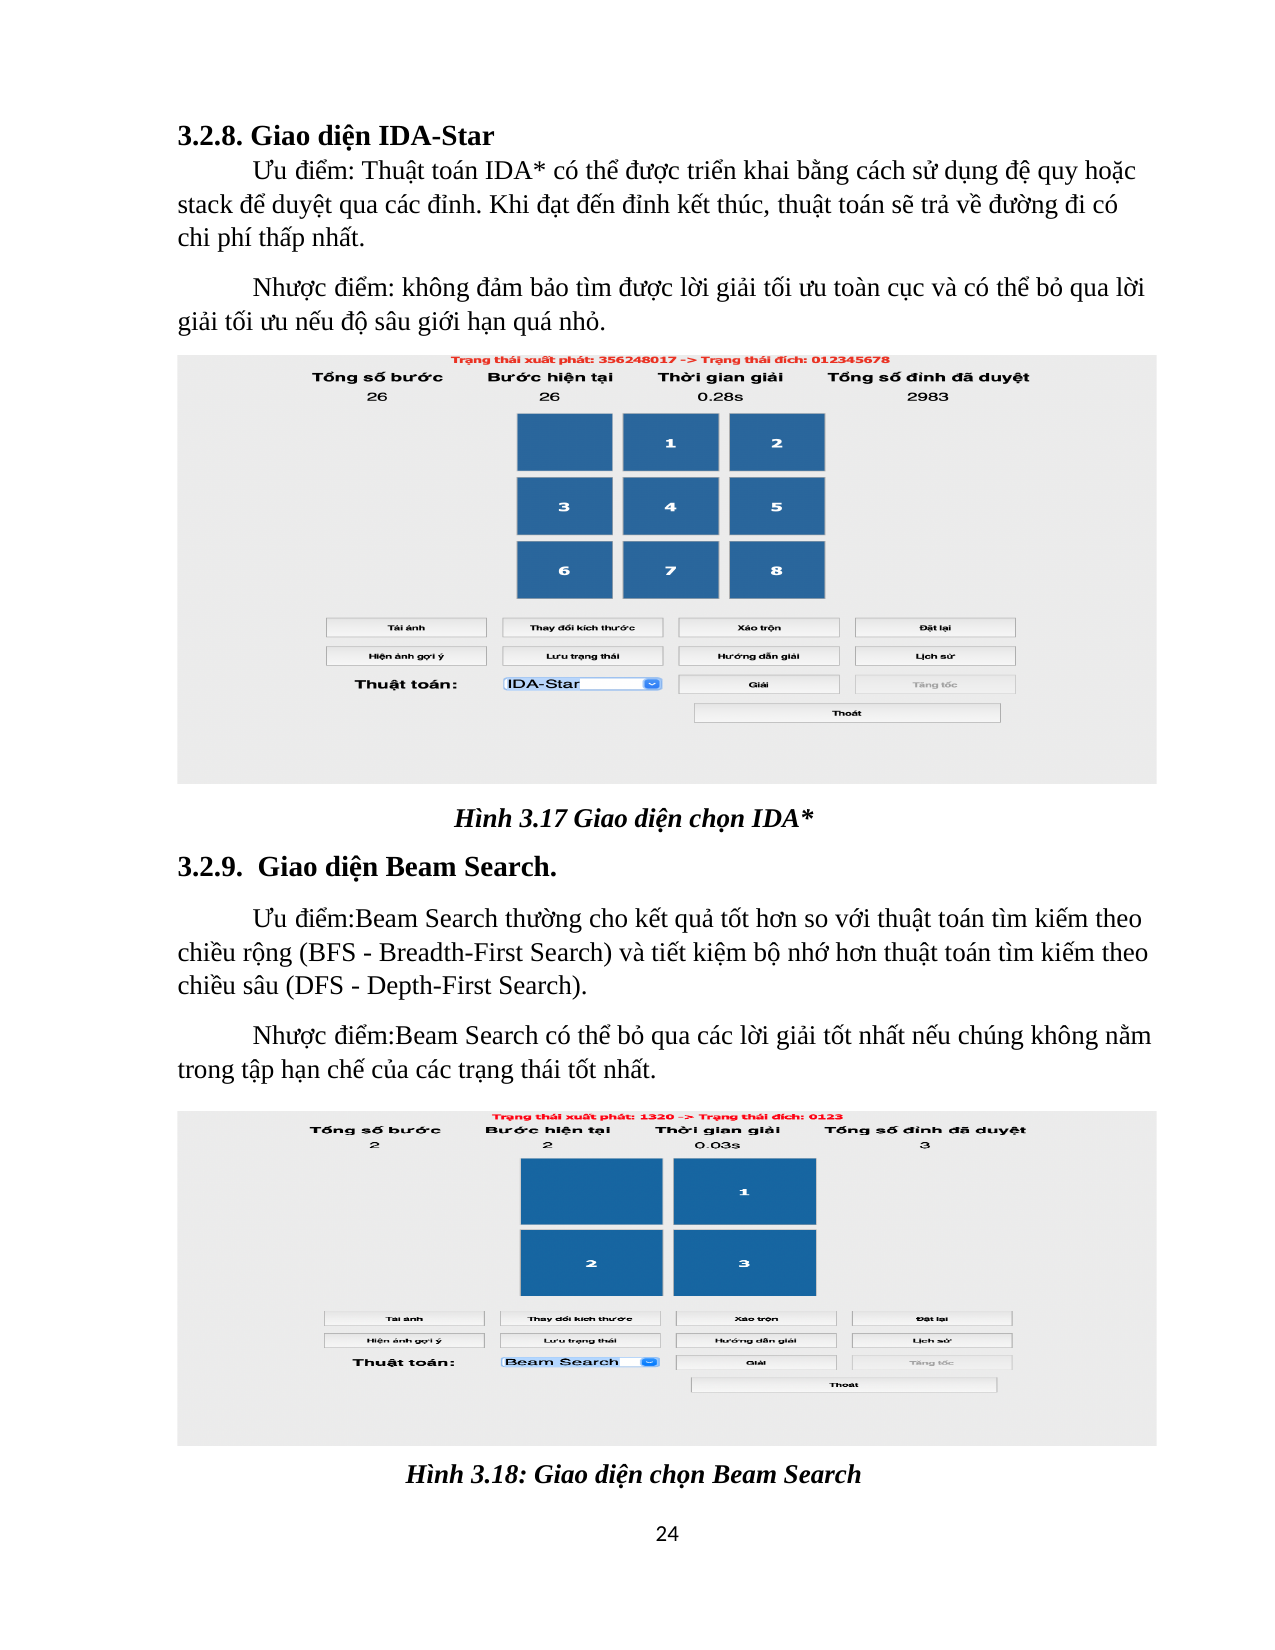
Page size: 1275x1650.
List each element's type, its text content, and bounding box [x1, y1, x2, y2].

text Ưu điểm:Beam Search thường cho kết quả tốt hơn so với thuật toán tìm kiếm theo chiều rộng (BFS - Breadth-First Search) và tiết kiệm bộ nhớ hơn thuật toán tìm kiếm theo chiều sâu (DFS - Depth-First Search). [177, 902, 1157, 1000]
text Hình 3.17 Giao diện chọn IDA* [177, 803, 1093, 834]
subtitle 3.2.8. Giao diện IDA-Star [177, 118, 1157, 152]
text Hình 3.18: Giao diện chọn Beam Search [177, 1458, 1093, 1489]
picture [177, 1111, 1157, 1446]
text Nhược điểm: không đảm bảo tìm được lời giải tối ưu toàn cục và có thể bỏ qua lời giải tối ưu nếu độ sâu giới hạn quá nhỏ. [177, 272, 1157, 336]
text 3.2.9. Giao diện Beam Search. [177, 849, 1157, 883]
text Ưu điểm: Thuật toán IDA* có thể được triển khai bằng cách sử dụng đệ quy hoặc stack để duyệt qua các đỉnh. Khi đạt đến đỉnh kết thúc, thuật toán sẽ trả về đường đi có chi phí thấp nhất. [177, 154, 1157, 252]
text Nhược điểm:Beam Search có thể bỏ qua các lời giải tốt nhất nếu chúng không nằm trong tập hạn chế của các trạng thái tốt nhất. [177, 1019, 1157, 1084]
picture [177, 355, 1157, 784]
